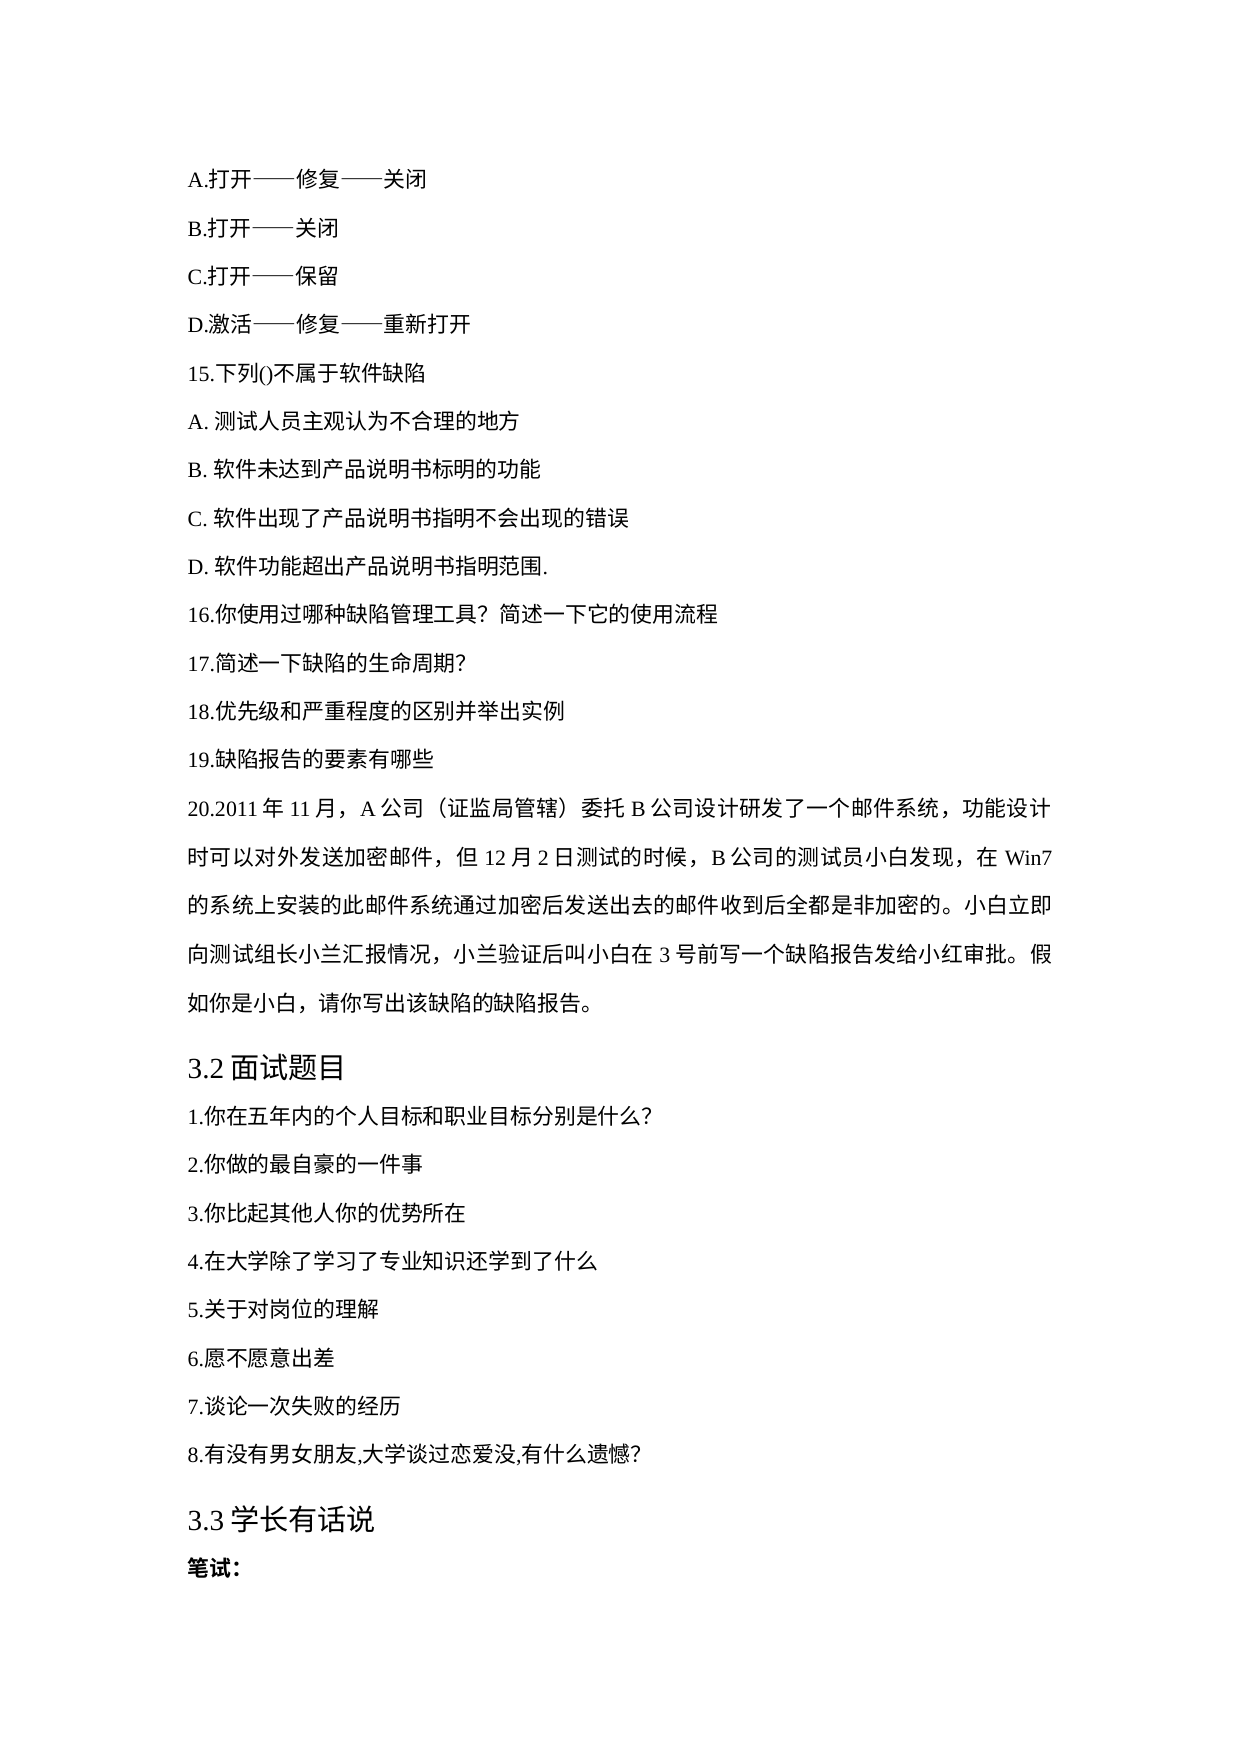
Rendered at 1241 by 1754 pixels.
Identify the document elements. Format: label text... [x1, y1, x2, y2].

text D.激活——修复——重新打开 [187, 307, 1053, 339]
list 5.关于对岗位的理解 [187, 1292, 1053, 1324]
list 8.有没有男女朋友,大学谈过恋爱没,有什么遗憾？ [187, 1437, 1053, 1469]
text A. 测试人员主观认为不合理的地方 [187, 404, 1053, 436]
list 18.优先级和严重程度的区别并举出实例 [187, 694, 1053, 726]
list 1.你在五年内的个人目标和职业目标分别是什么？ [187, 1099, 1053, 1131]
text 15.下列()不属于软件缺陷 [187, 355, 1053, 388]
list 16.你使用过哪种缺陷管理工具？简述一下它的使用流程 [187, 597, 1053, 629]
text B. 软件未达到产品说明书标明的功能 [187, 452, 1053, 484]
list 3.2面试题目 [187, 1034, 1053, 1099]
list 2.你做的最自豪的一件事 [187, 1147, 1053, 1179]
list 20.2011年11月，A公司（证监局管辖）委托B公司设计研发了一个邮件系统，功能设计时可以对外发送加密邮件，但12月2日测试的时候，B公司的测试员小白发现，在Win7的系统上安装的此邮件系统通过加密后发送出去的邮件收到后全都是非加密的。小白立即向测试组长小兰汇报情况，小兰验证后叫小白在3号前写一个缺陷报告发给小红审批。假如你是小白，请你写出该缺陷的缺陷报告。 [187, 790, 1053, 1018]
text B.打开——关闭 [187, 210, 1053, 243]
text C.打开——保留 [187, 259, 1053, 291]
list 7.谈论一次失败的经历 [187, 1389, 1053, 1421]
text A.打开——修复——关闭 [187, 162, 1053, 194]
list 17.简述一下缺陷的生命周期？ [187, 645, 1053, 678]
text C. 软件出现了产品说明书指明不会出现的错误 [187, 500, 1053, 533]
list D. 软件功能超出产品说明书指明范围. [187, 549, 1053, 581]
list 3.3学长有话说 [187, 1485, 1053, 1550]
list 3.你比起其他人你的优势所在 [187, 1195, 1053, 1228]
list 19.缺陷报告的要素有哪些 [187, 742, 1053, 774]
list 笔试： [187, 1550, 1053, 1583]
list 6.愿不愿意出差 [187, 1340, 1053, 1373]
list 4.在大学除了学习了专业知识还学到了什么 [187, 1244, 1053, 1276]
